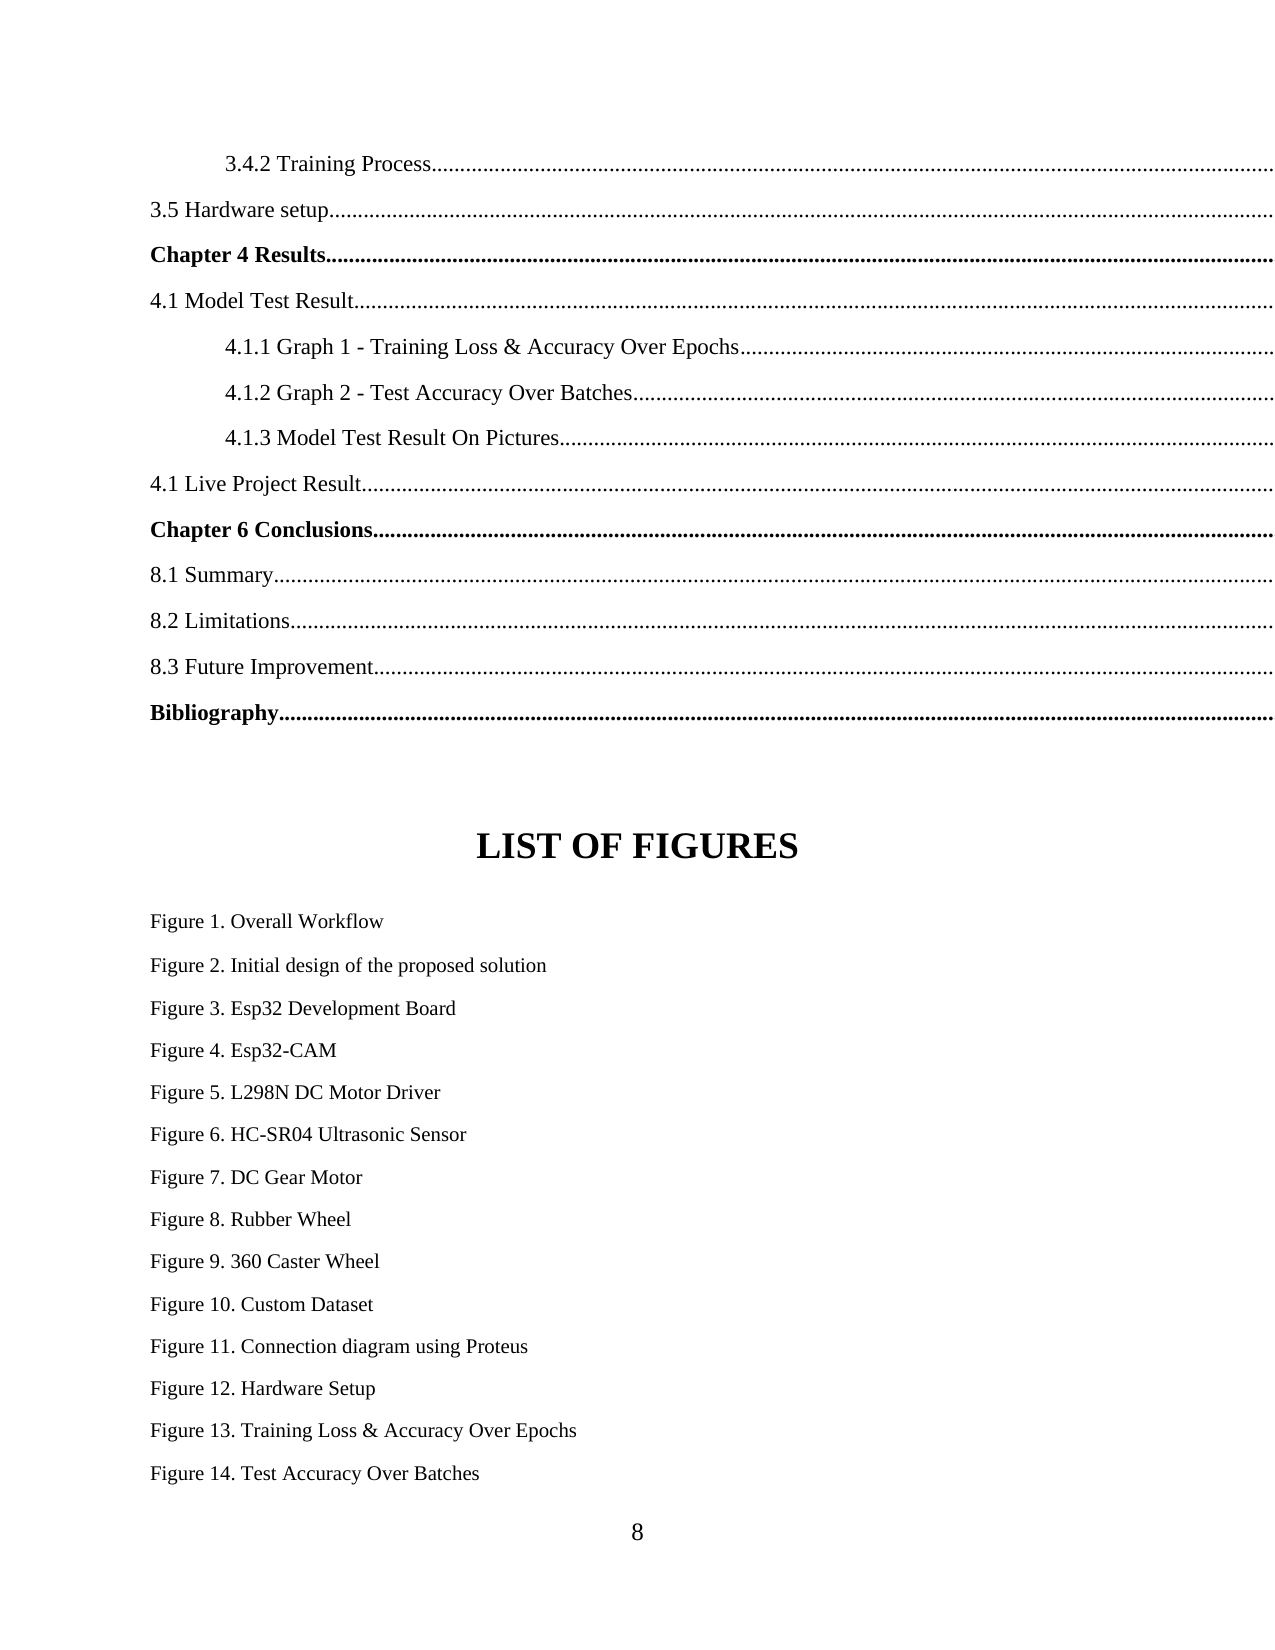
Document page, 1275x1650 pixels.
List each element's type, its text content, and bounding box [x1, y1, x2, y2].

subtitle LIST OF FIGURES [150, 823, 1125, 866]
